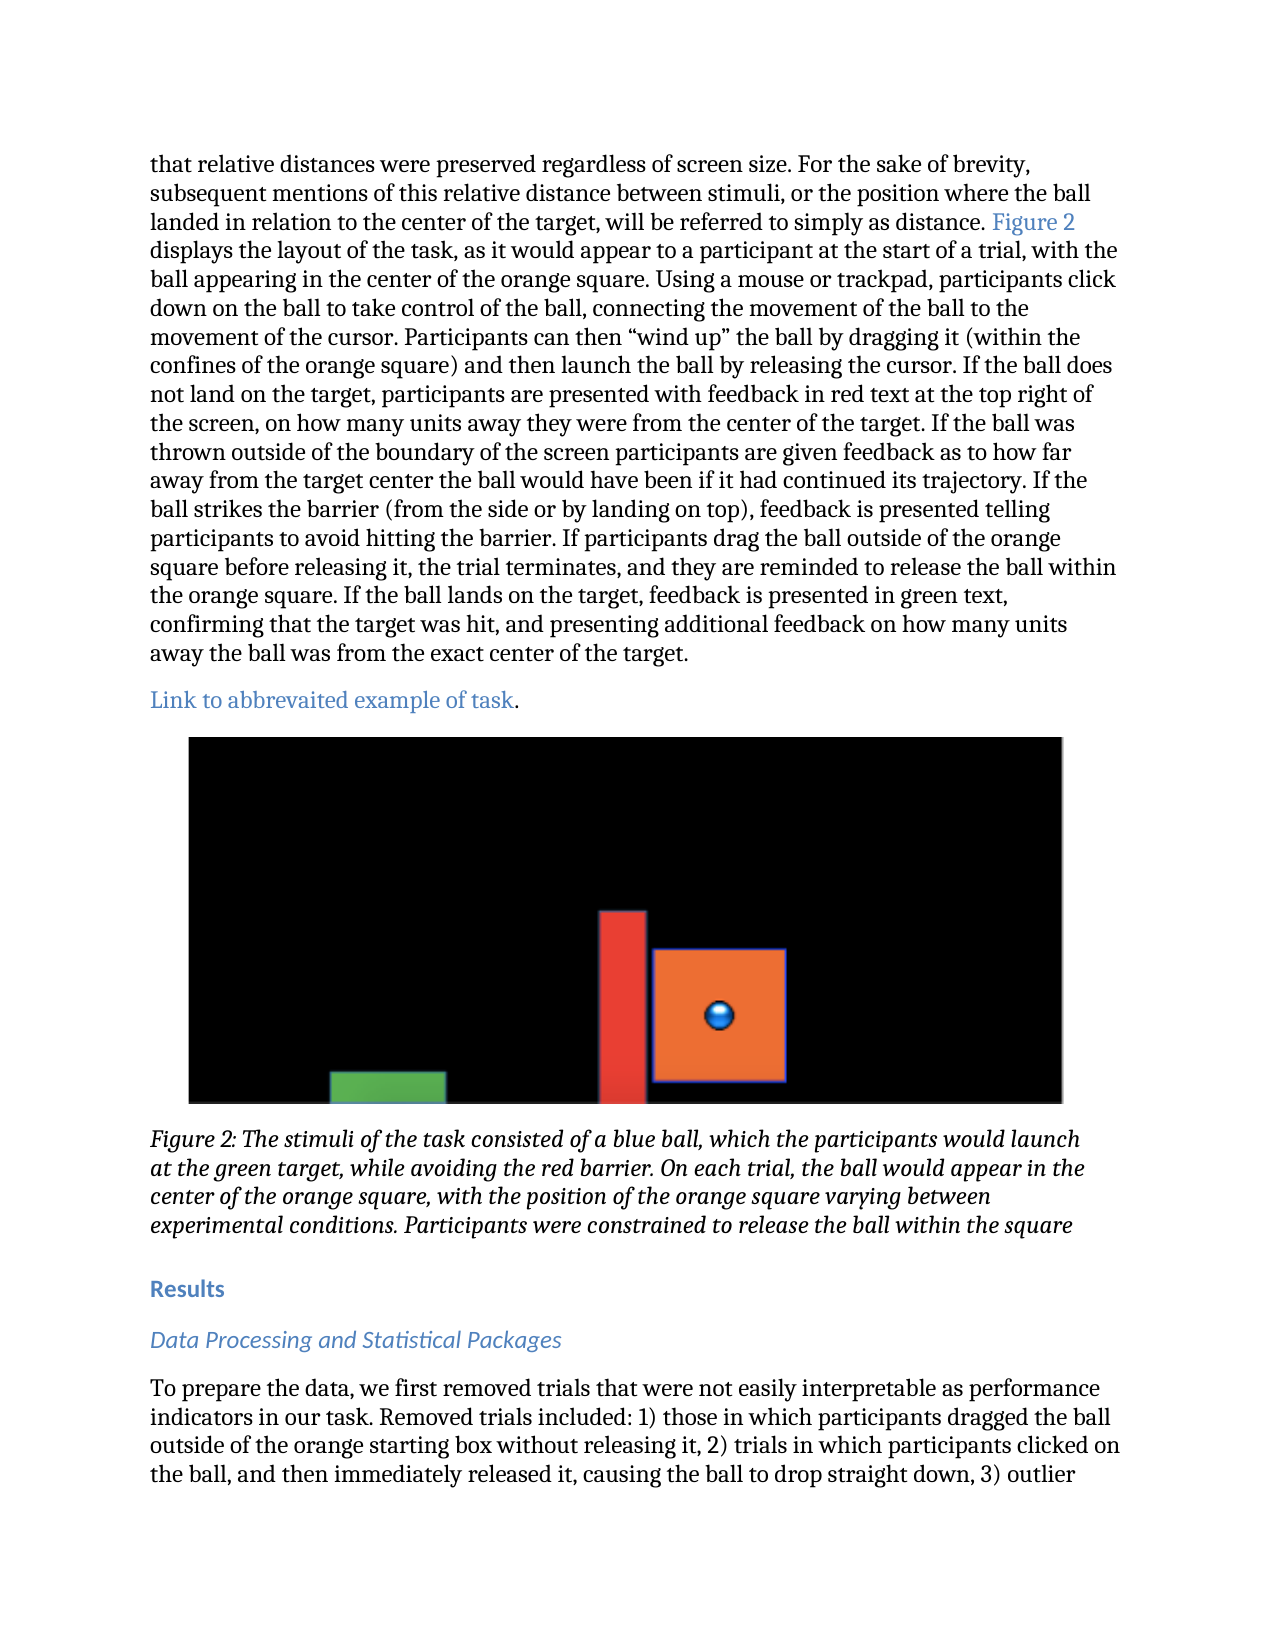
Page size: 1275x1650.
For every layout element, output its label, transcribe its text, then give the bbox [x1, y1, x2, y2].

subtitle Data Processing and Statistical Packages [150, 1324, 1125, 1355]
text Link to abbrevaited example of task. [150, 686, 1125, 715]
subtitle Results [150, 1273, 1125, 1304]
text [150, 150, 1125, 667]
picture [188, 737, 1064, 1104]
table_header Figure 2: The stimuli of the task consisted of a blue ball, which the participants would launch at the green target, while avoiding the red barrier. On each trial, the ball would appear in the center of the orange square, with the position of the orange square varying between experimental conditions. Participants were constrained to release the ball within the square [139, 734, 1114, 1252]
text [150, 1374, 1125, 1489]
